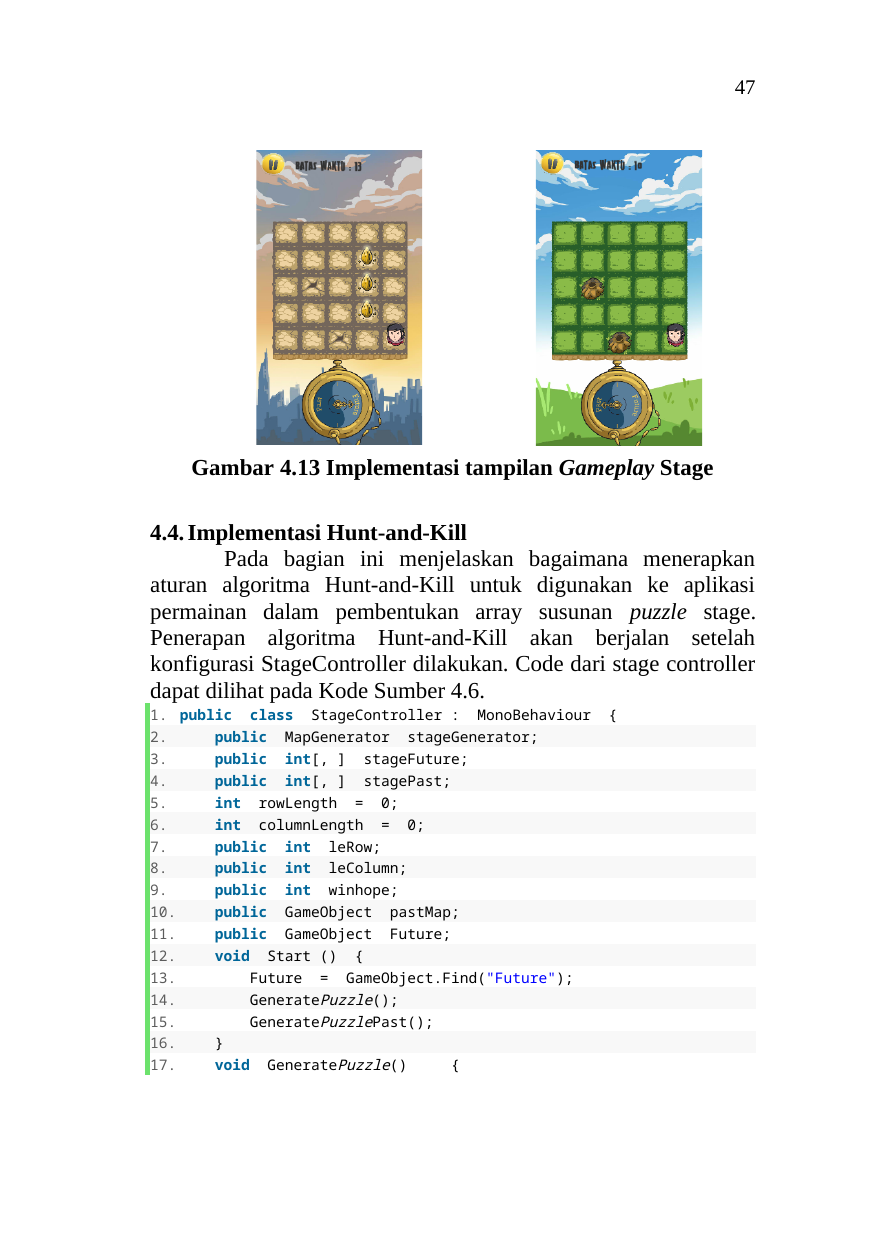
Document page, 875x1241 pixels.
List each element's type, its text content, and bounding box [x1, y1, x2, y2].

list GeneratePuzzlePast(); [150, 1009, 756, 1031]
list public MapGenerator stageGenerator; [150, 725, 756, 747]
list public GameObject Future; [150, 922, 756, 944]
list public int winhope; [150, 878, 756, 900]
picture [535, 150, 703, 446]
list public int leColumn; [150, 856, 756, 878]
list } [150, 1031, 756, 1053]
picture [256, 150, 423, 445]
text Pada bagian ini menjelaskan bagaimana menerapkan aturan algoritma Hunt-and-Kill untuk digunakan ke aplikasi permainan dalam pembentukan array susunan puzzle stage. Penerapan algoritma Hunt-and-Kill akan berjalan setelah konfigurasi StageController dilakukan. Code dari stage controller dapat dilihat pada Kode Sumber 4.6. [150, 545, 756, 703]
list public GameObject pastMap; [150, 900, 756, 922]
list public class StageController : MonoBehaviour { [150, 703, 756, 725]
list public int leRow; [150, 834, 756, 856]
list Future = GameObject.Find("Future"); [150, 966, 756, 987]
subtitle Implementasi Hunt-and-Kill [150, 519, 756, 545]
list public int[, ] stagePast; [150, 769, 756, 791]
list void Start () { [150, 944, 756, 966]
list int columnLength = 0; [150, 812, 756, 834]
list GeneratePuzzle(); [150, 987, 756, 1009]
list void GeneratePuzzle() { [150, 1053, 756, 1075]
list public int[, ] stageFuture; [150, 747, 756, 769]
list int rowLength = 0; [150, 791, 756, 812]
